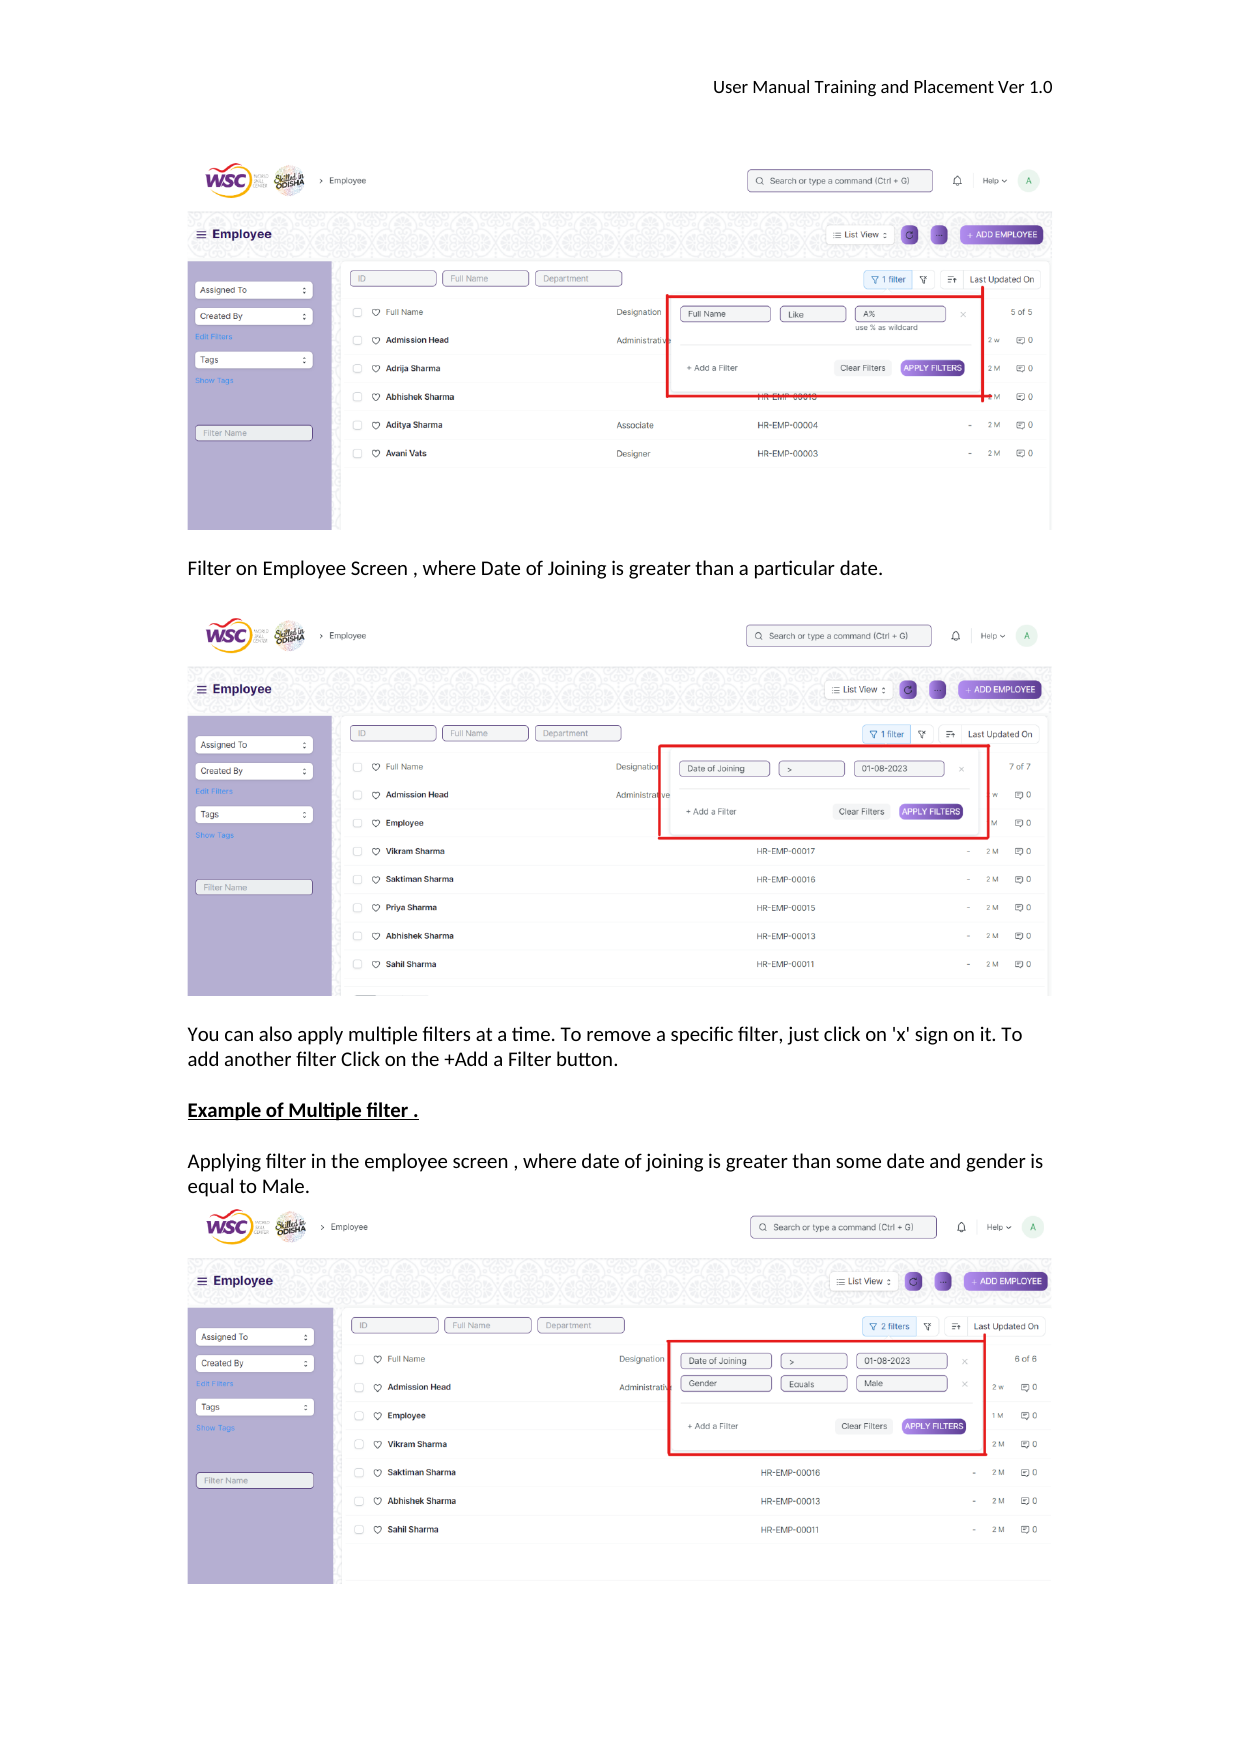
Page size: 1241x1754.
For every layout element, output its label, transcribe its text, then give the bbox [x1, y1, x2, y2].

text Filter on Employee Screen , where Date of Joining is greater than a particular date. [187, 555, 1053, 581]
picture [187, 1198, 1052, 1584]
text Example of Multiple filter . [187, 1097, 1053, 1122]
picture [187, 606, 1052, 996]
picture [187, 150, 1053, 530]
text Applying filter in the employee screen , where date of joining is greater than some date and gender is equal to Male. [187, 1148, 1053, 1199]
text You can also apply multiple filters at a time. To remove a specific filter, just click on 'x' sign on it. To add another filter Click on the +Add a Filter button. [187, 1021, 1053, 1072]
